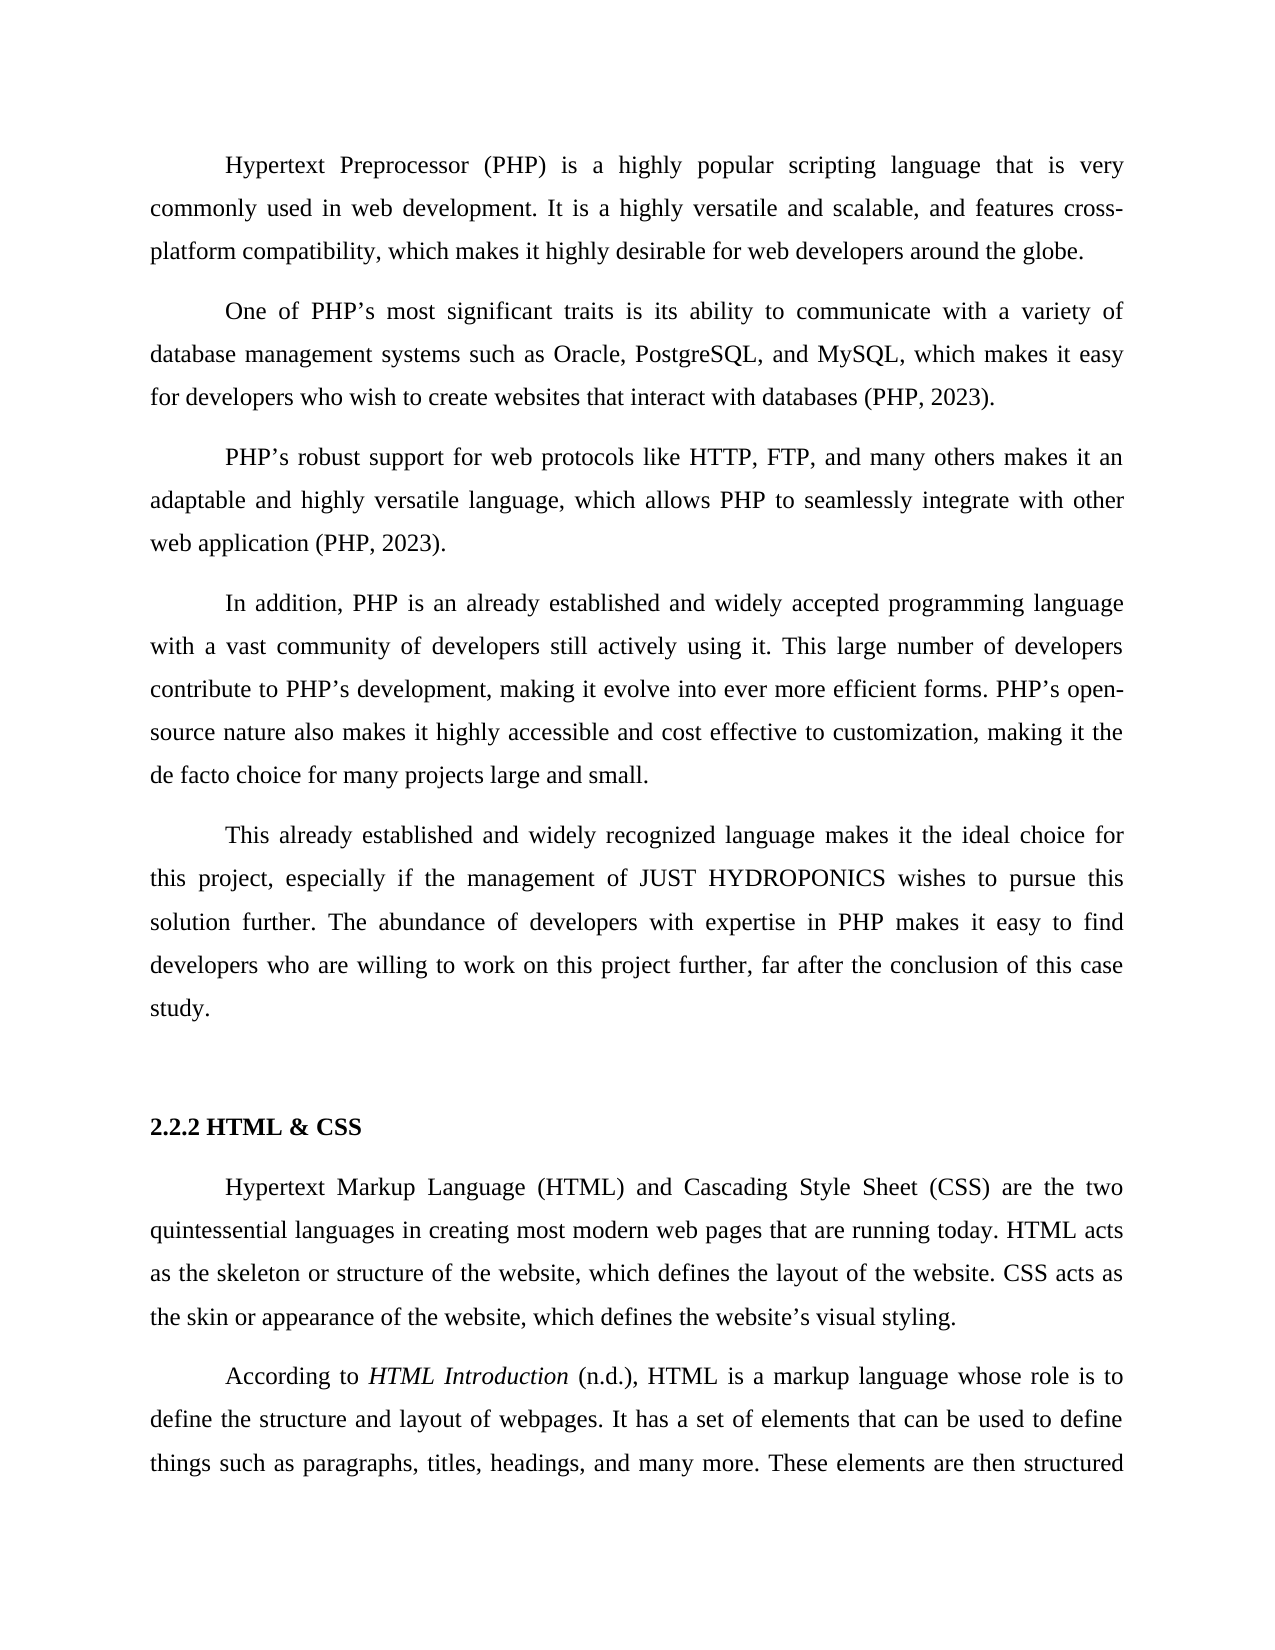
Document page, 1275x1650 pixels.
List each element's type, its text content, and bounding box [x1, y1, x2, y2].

text Hypertext Preprocessor (PHP) is a highly popular scripting language that is very commonly used in web development. It is a highly versatile and scalable, and features cross-platform compatibility, which makes it highly desirable for web developers around the globe. [150, 150, 1125, 265]
subtitle 2.2.2 HTML & CSS [150, 1112, 1125, 1141]
text Hypertext Markup Language (HTML) and Cascading Style Sheet (CSS) are the two quintessential languages in creating most modern web pages that are running today. HTML acts as the skeleton or structure of the website, which defines the layout of the website. CSS acts as the skin or appearance of the website, which defines the website’s visual styling. [150, 1172, 1125, 1330]
text One of PHP’s most significant traits is its ability to communicate with a variety of database management systems such as Oracle, PostgreSQL, and MySQL, which makes it easy for developers who wish to create websites that interact with databases (PHP, 2023). [150, 296, 1125, 411]
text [150, 1361, 1125, 1476]
text This already established and widely recognized language makes it the ideal choice for this project, especially if the management of JUST HYDROPONICS wishes to pursue this solution further. The abundance of developers with expertise in PHP makes it easy to find developers who are willing to work on this project further, far after the conclusion of this case study. [150, 820, 1125, 1022]
text PHP’s robust support for web protocols like HTTP, FTP, and many others makes it an adaptable and highly versatile language, which allows PHP to seamlessly integrate with other web application (PHP, 2023). [150, 442, 1125, 557]
text In addition, PHP is an already established and widely accepted programming language with a vast community of developers still actively using it. This large number of developers contribute to PHP’s development, making it evolve into ever more efficient forms. PHP’s open-source nature also makes it highly accessible and cost effective to customization, making it the de facto choice for many projects large and small. [150, 588, 1125, 789]
